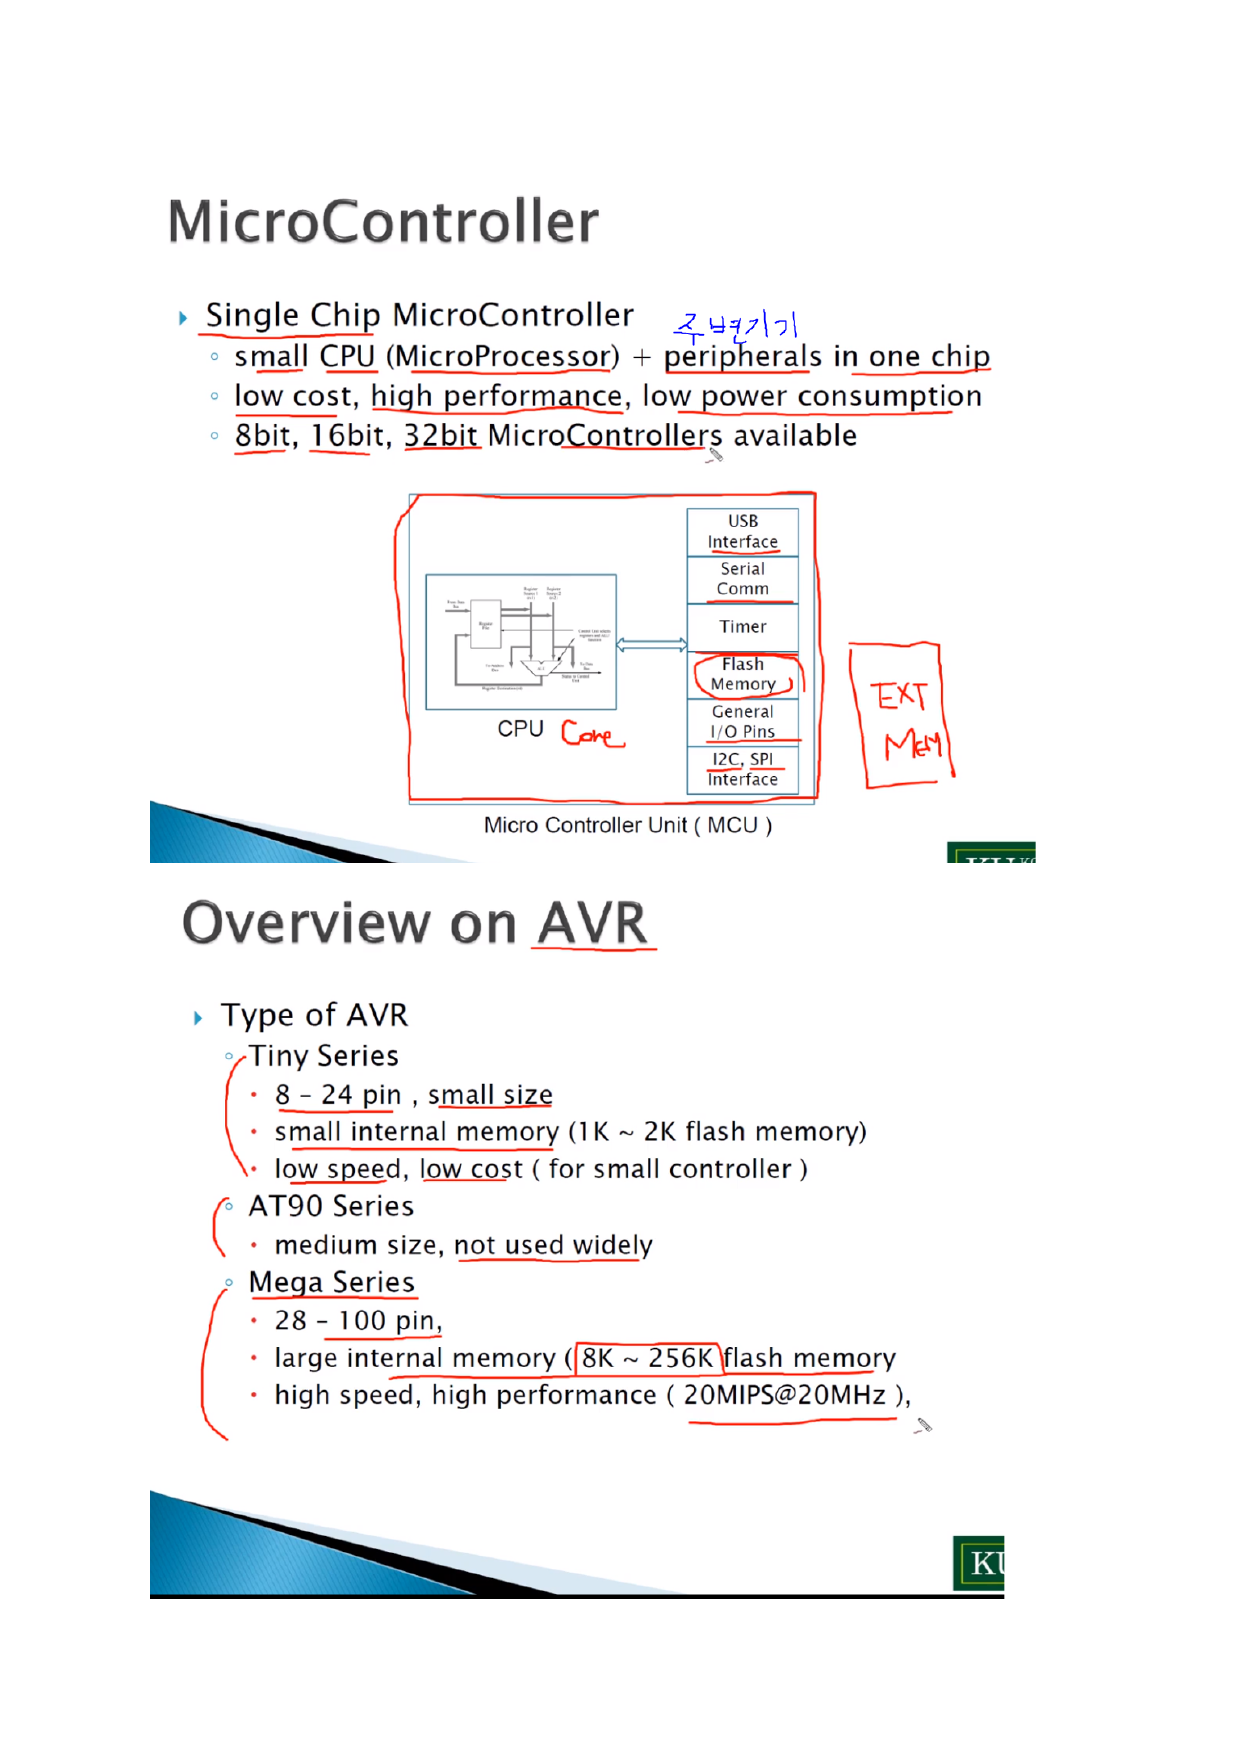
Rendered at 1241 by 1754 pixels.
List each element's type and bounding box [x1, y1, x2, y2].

picture [183, 855, 188, 863]
picture [150, 177, 1036, 863]
picture [150, 865, 1005, 1599]
